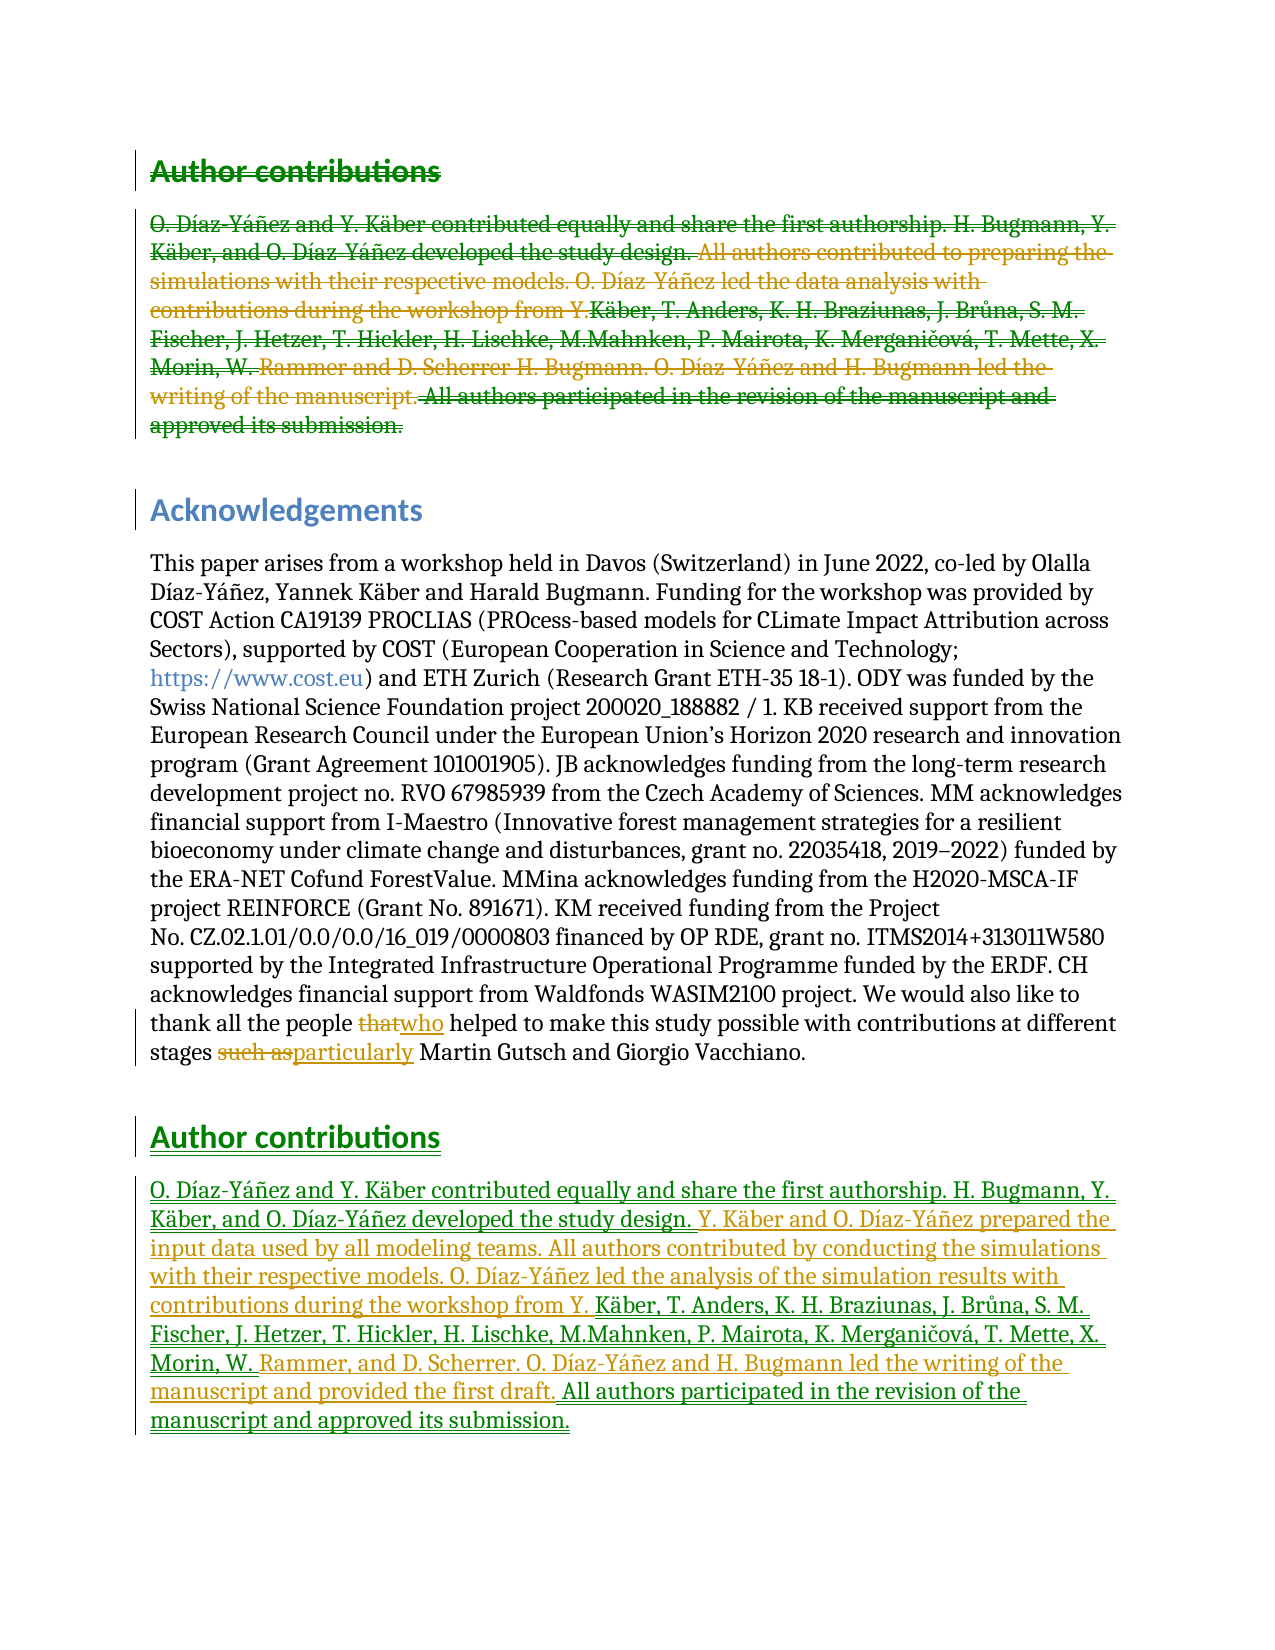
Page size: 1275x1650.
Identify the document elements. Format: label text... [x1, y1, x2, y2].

text This paper arises from a workshop held in Davos (Switzerland) in June 2022, co-led by Olalla Díaz-Yáñez, Yannek Käber and Harald Bugmann. Funding for the workshop was provided by COST Action CA19139 PROCLIAS (PROcess-based models for CLimate Impact Attribution across Sectors), supported by COST (European Cooperation in Science and Technology; https://www.cost.eu) and ETH Zurich (Research Grant ETH-35 18-1). ODY was funded by the Swiss National Science Foundation project 200020_188882 / 1. KB received support from the European Research Council under the European Union’s Horizon 2020 research and innovation program (Grant Agreement 101001905). JB acknowledges funding from the long-term research development project no. RVO 67985939 from the Czech Academy of Sciences. MM acknowledges financial support from I-Maestro (Innovative forest management strategies for a resilient bioeconomy under climate change and disturbances, grant no. 22035418, 2019–2022) funded by the ERA-NET Cofund ForestValue. MMina acknowledges funding from the H2020-MSCA-IF project REINFORCE (Grant No. 891671). KM received funding from the Project No. CZ.02.1.01/0.0/0.0/16_019/0000803 financed by OP RDE, grant no. ITMS2014+313011W580 supported by the Integrated Infrastructure Operational Programme funded by the ERDF. CH acknowledges financial support from Waldfonds WASIM2100 project. We would also like to thank all the people helped to make this study possible with contributions at different stages Martin Gutsch and Giorgio Vacchiano. [150, 549, 1125, 1066]
subtitle Acknowledgements [150, 489, 1125, 530]
